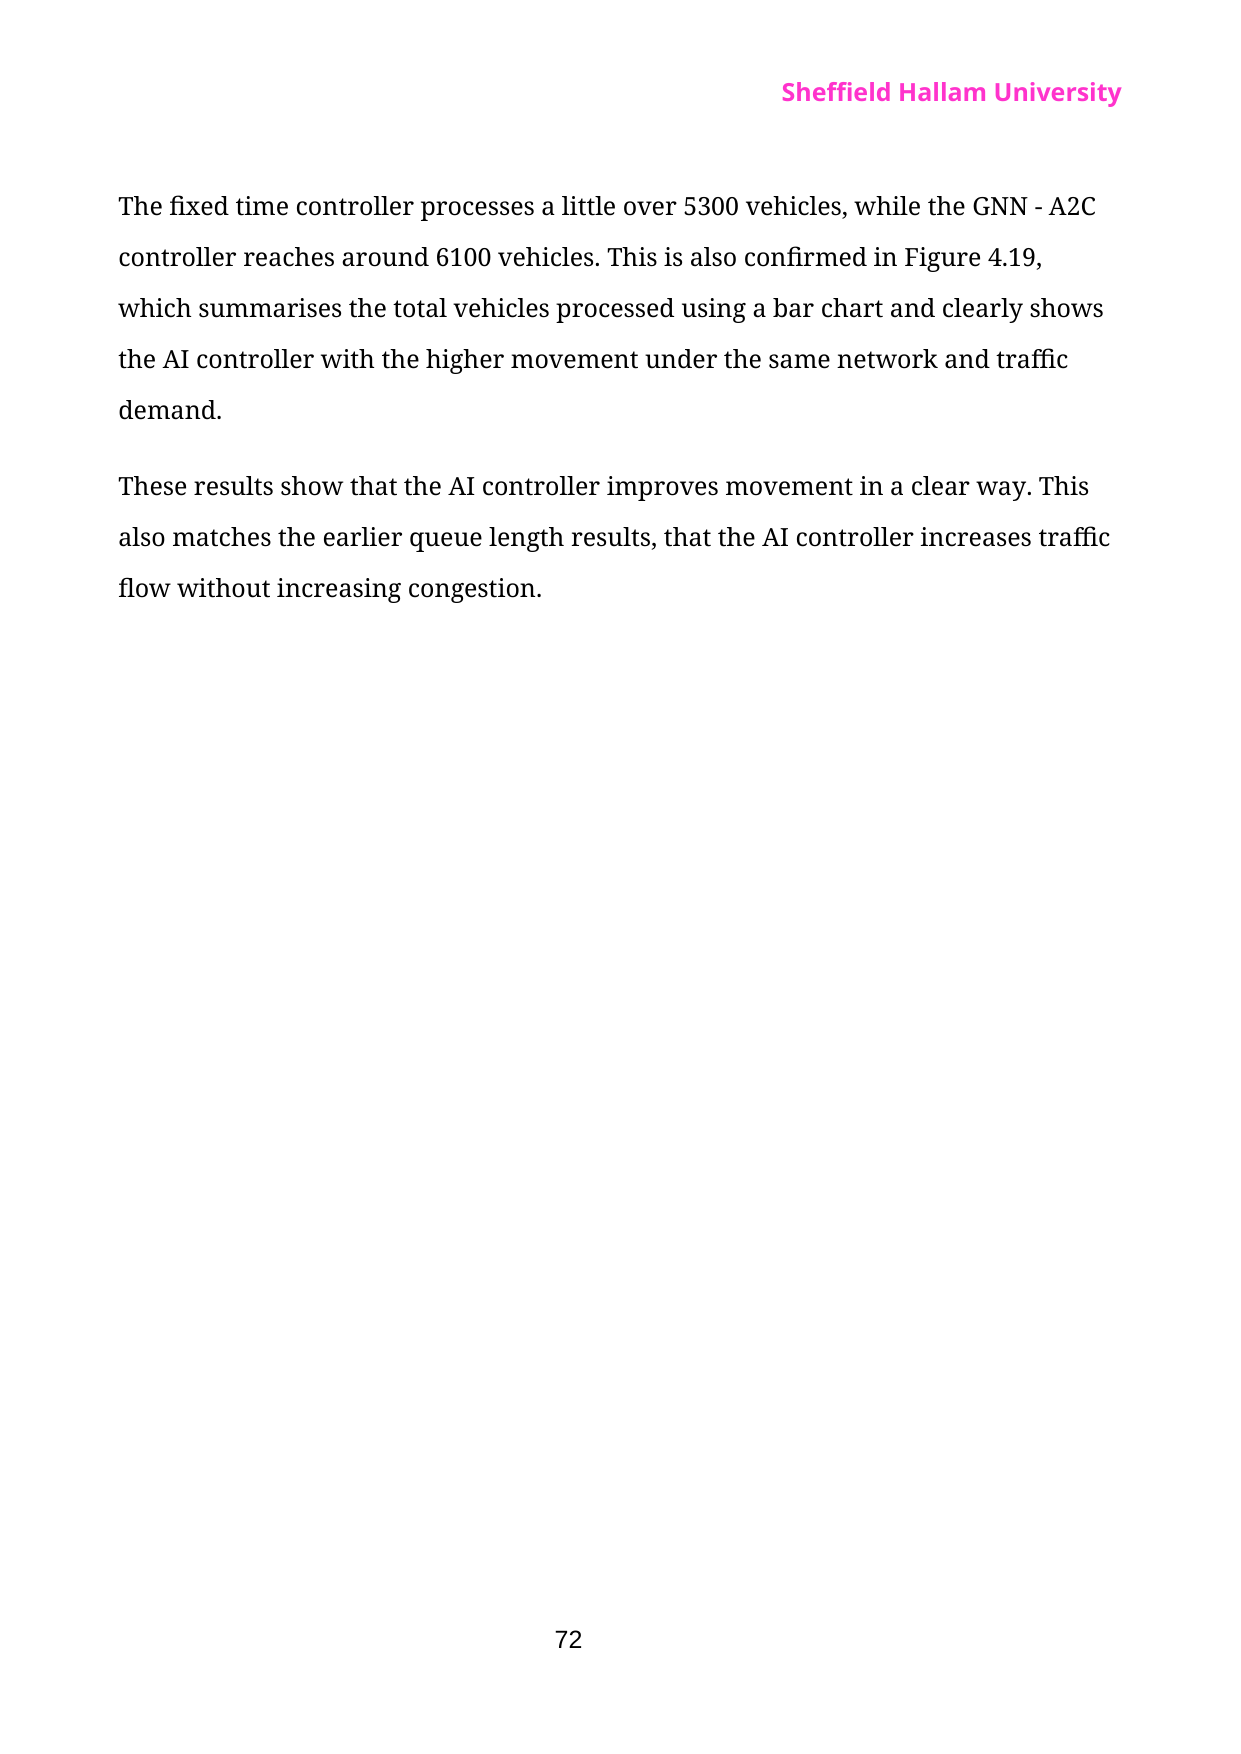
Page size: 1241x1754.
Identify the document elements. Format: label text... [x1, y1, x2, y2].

text These results show that the AI controller improves movement in a clear way. This also matches the earlier queue length results, that the AI controller increases traffic flow without increasing congestion. [118, 469, 1122, 605]
text The fixed time controller processes a little over 5300 vehicles, while the GNN - A2C controller reaches around 6100 vehicles. This is also confirmed in Figure 4.19, which summarises the total vehicles processed using a bar chart and clearly shows the AI controller with the higher movement under the same network and traffic demand. [118, 189, 1122, 427]
